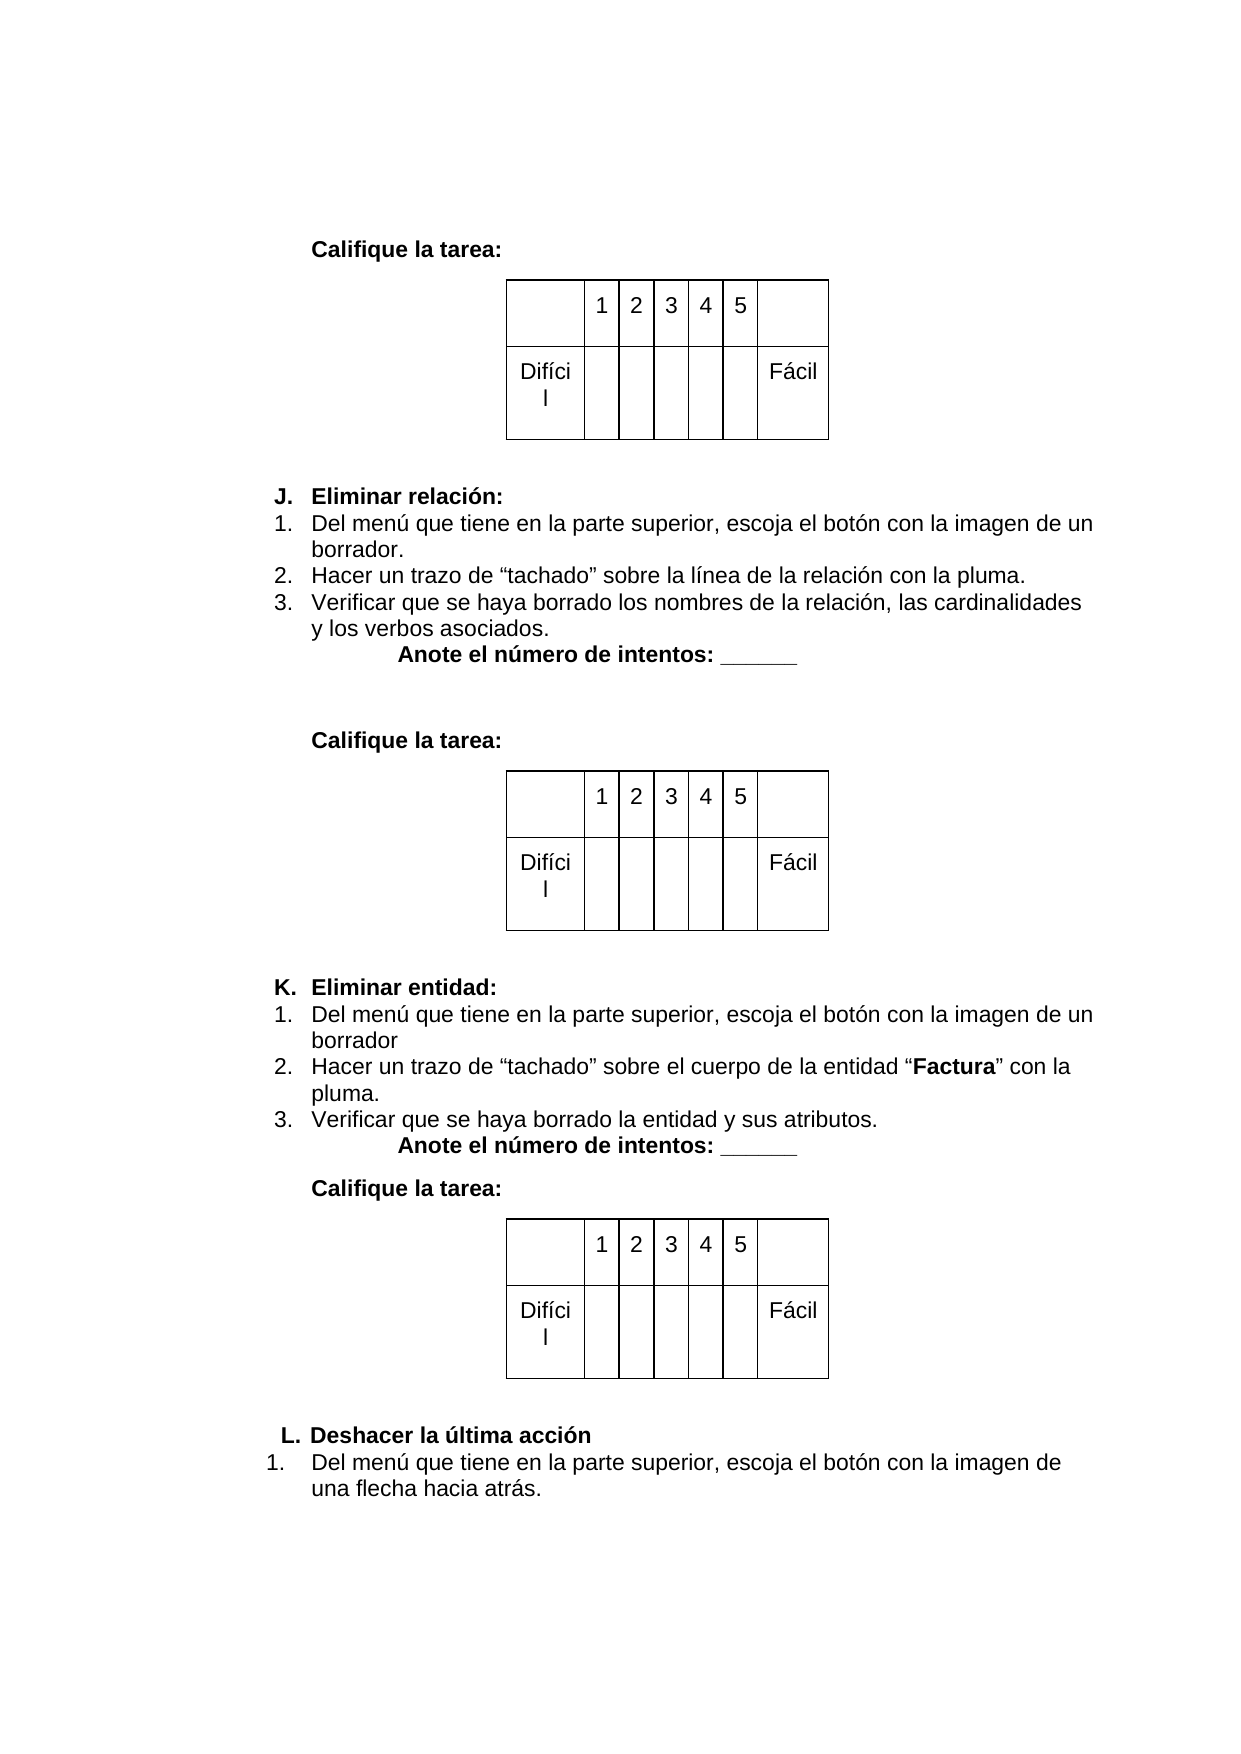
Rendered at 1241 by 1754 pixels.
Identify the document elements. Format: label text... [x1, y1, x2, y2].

table_cell Fácil [758, 838, 828, 929]
table_cell Fácil [758, 347, 828, 438]
table_cell [689, 838, 722, 929]
table_header [507, 1220, 584, 1285]
list Del menú que tiene en la parte superior, escoja el botón con la imagen de un borrador. [274, 509, 1098, 562]
table_cell Difícil [507, 347, 584, 438]
list Verificar que se haya borrado la entidad y sus atributos. [274, 1106, 1098, 1132]
list Hacer un trazo de “tachado” sobre la línea de la relación con la pluma. [274, 562, 1098, 588]
table_cell [655, 838, 688, 929]
table_cell [620, 838, 653, 929]
table_header 3 [655, 772, 688, 837]
table_header [507, 281, 584, 346]
table_cell [585, 1286, 618, 1378]
text Califique la tarea: [274, 727, 1098, 754]
table_header 3 [655, 281, 688, 346]
table_cell Fácil [758, 1286, 828, 1378]
table_cell [724, 838, 757, 929]
text Anote el número de intentos: ______ [322, 641, 1098, 668]
table_header [758, 281, 828, 346]
table_header 2 [620, 281, 653, 346]
list Hacer un trazo de “tachado” sobre el cuerpo de la entidad “Factura” con la pluma. [274, 1053, 1098, 1106]
table_header 4 [689, 281, 722, 346]
text Califique la tarea: [274, 1175, 1098, 1202]
table_cell [585, 838, 618, 929]
table_cell [724, 347, 757, 438]
table_header [758, 1220, 828, 1285]
table_header 5 [724, 1220, 757, 1285]
list Del menú que tiene en la parte superior, escoja el botón con la imagen de una flecha hacia atrás. [266, 1448, 1098, 1501]
table_cell [620, 1286, 653, 1378]
table_header 1 [585, 1220, 618, 1285]
table_cell Difícil [507, 1286, 584, 1378]
table_header 4 [689, 772, 722, 837]
list Eliminar relación: [274, 483, 1098, 509]
table_header 3 [655, 1220, 688, 1285]
table_header 5 [724, 281, 757, 346]
table_header [507, 772, 584, 837]
list Verificar que se haya borrado los nombres de la relación, las cardinalidades y los verbos asociados. [274, 588, 1098, 641]
table_header 2 [620, 772, 653, 837]
table_cell [689, 347, 722, 438]
table_header 1 [585, 281, 618, 346]
list Deshacer la última acción [236, 1422, 1098, 1448]
table_cell [620, 347, 653, 438]
table_header [758, 772, 828, 837]
text Anote el número de intentos: ______ [322, 1132, 1098, 1159]
table_cell [724, 1286, 757, 1378]
table_cell [655, 1286, 688, 1378]
text Califique la tarea: [274, 236, 1098, 263]
list Del menú que tiene en la parte superior, escoja el botón con la imagen de un borrador [274, 1001, 1098, 1053]
table_cell Difícil [507, 838, 584, 929]
table_cell [585, 347, 618, 438]
table_header 5 [724, 772, 757, 837]
table_header 1 [585, 772, 618, 837]
table_header 4 [689, 1220, 722, 1285]
table_cell [689, 1286, 722, 1378]
table_cell [655, 347, 688, 438]
table_header 2 [620, 1220, 653, 1285]
list Eliminar entidad: [274, 974, 1098, 1001]
